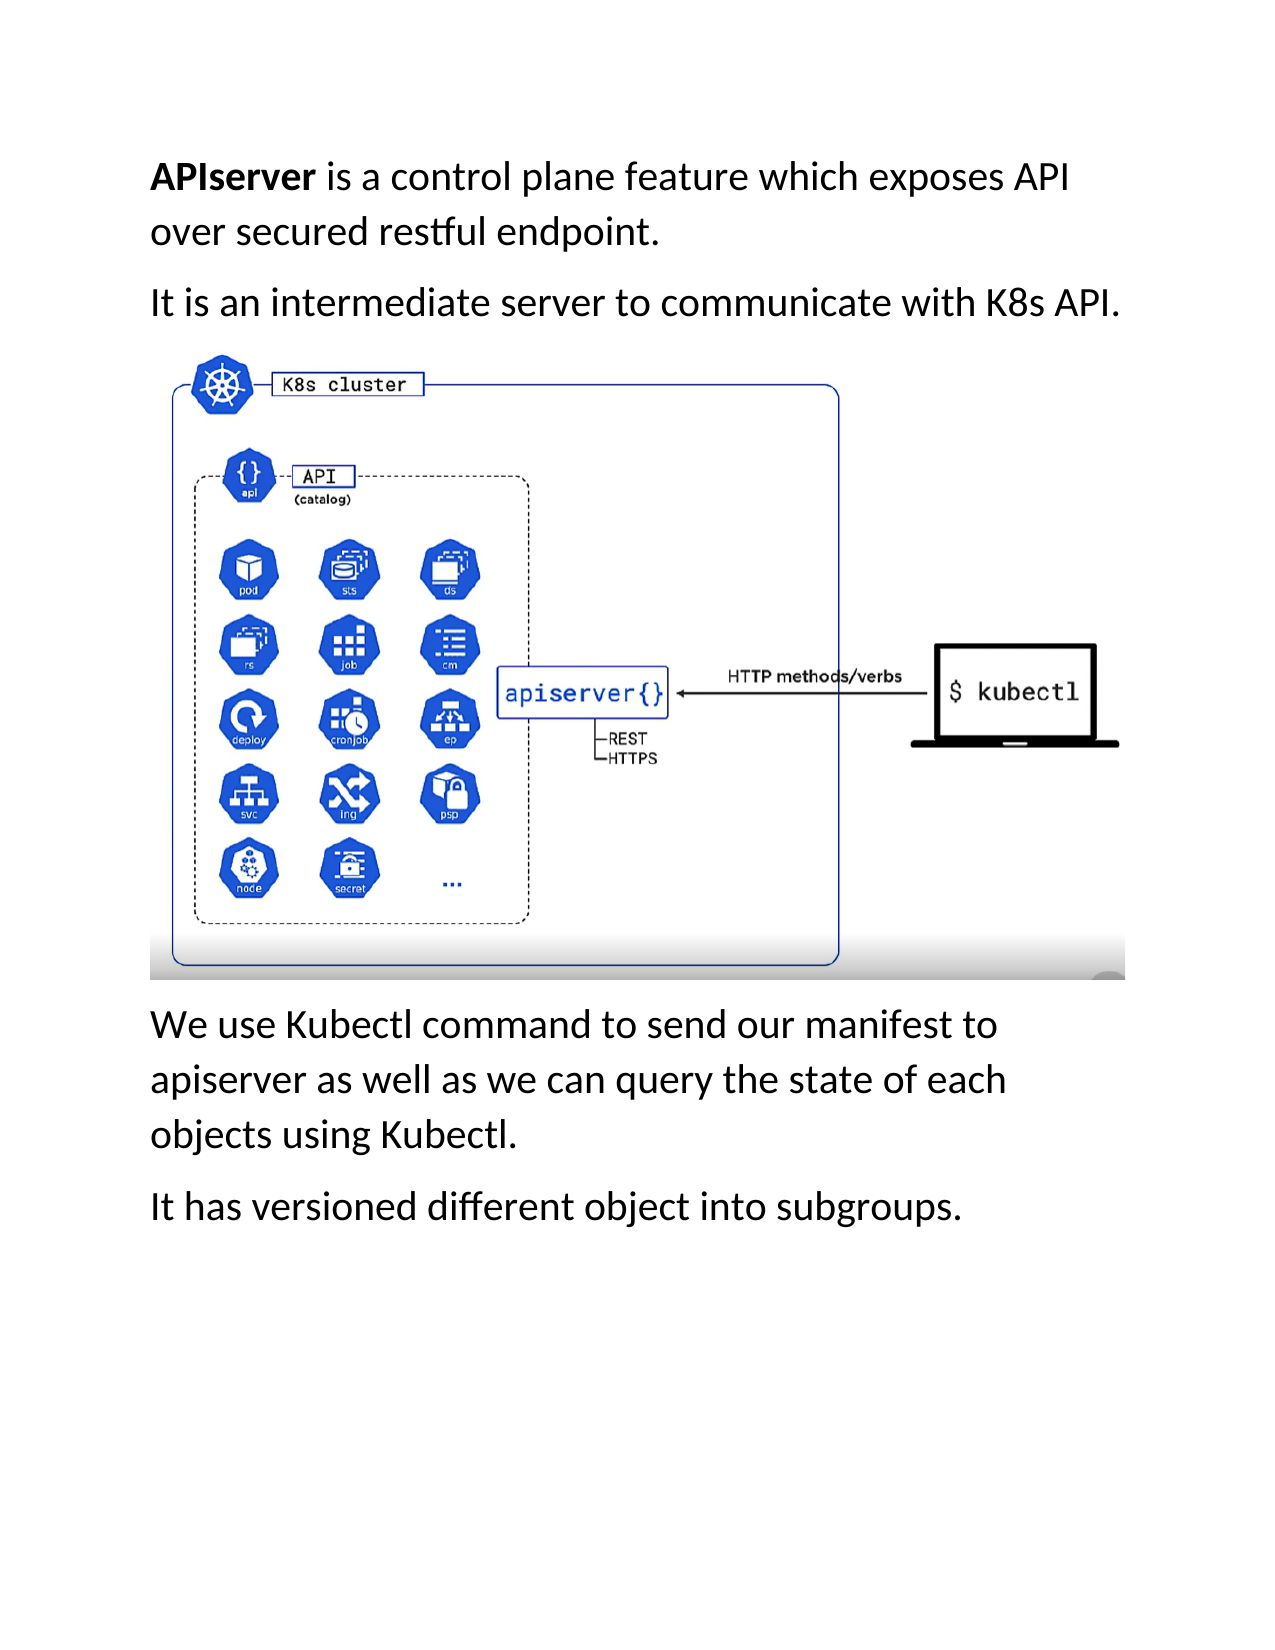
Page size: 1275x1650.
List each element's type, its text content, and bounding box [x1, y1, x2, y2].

text It has versioned different object into subgroups. [150, 1180, 1125, 1231]
text It is an intermediate server to communicate with K8s API. [150, 276, 1125, 327]
text We use Kubectl command to send our manifest to apiserver as well as we can query the state of each objects using Kubectl. [150, 998, 1125, 1159]
text APIserver is a control plane feature which exposes API over secured restful endpoint. [150, 150, 1125, 256]
picture [150, 348, 1125, 980]
